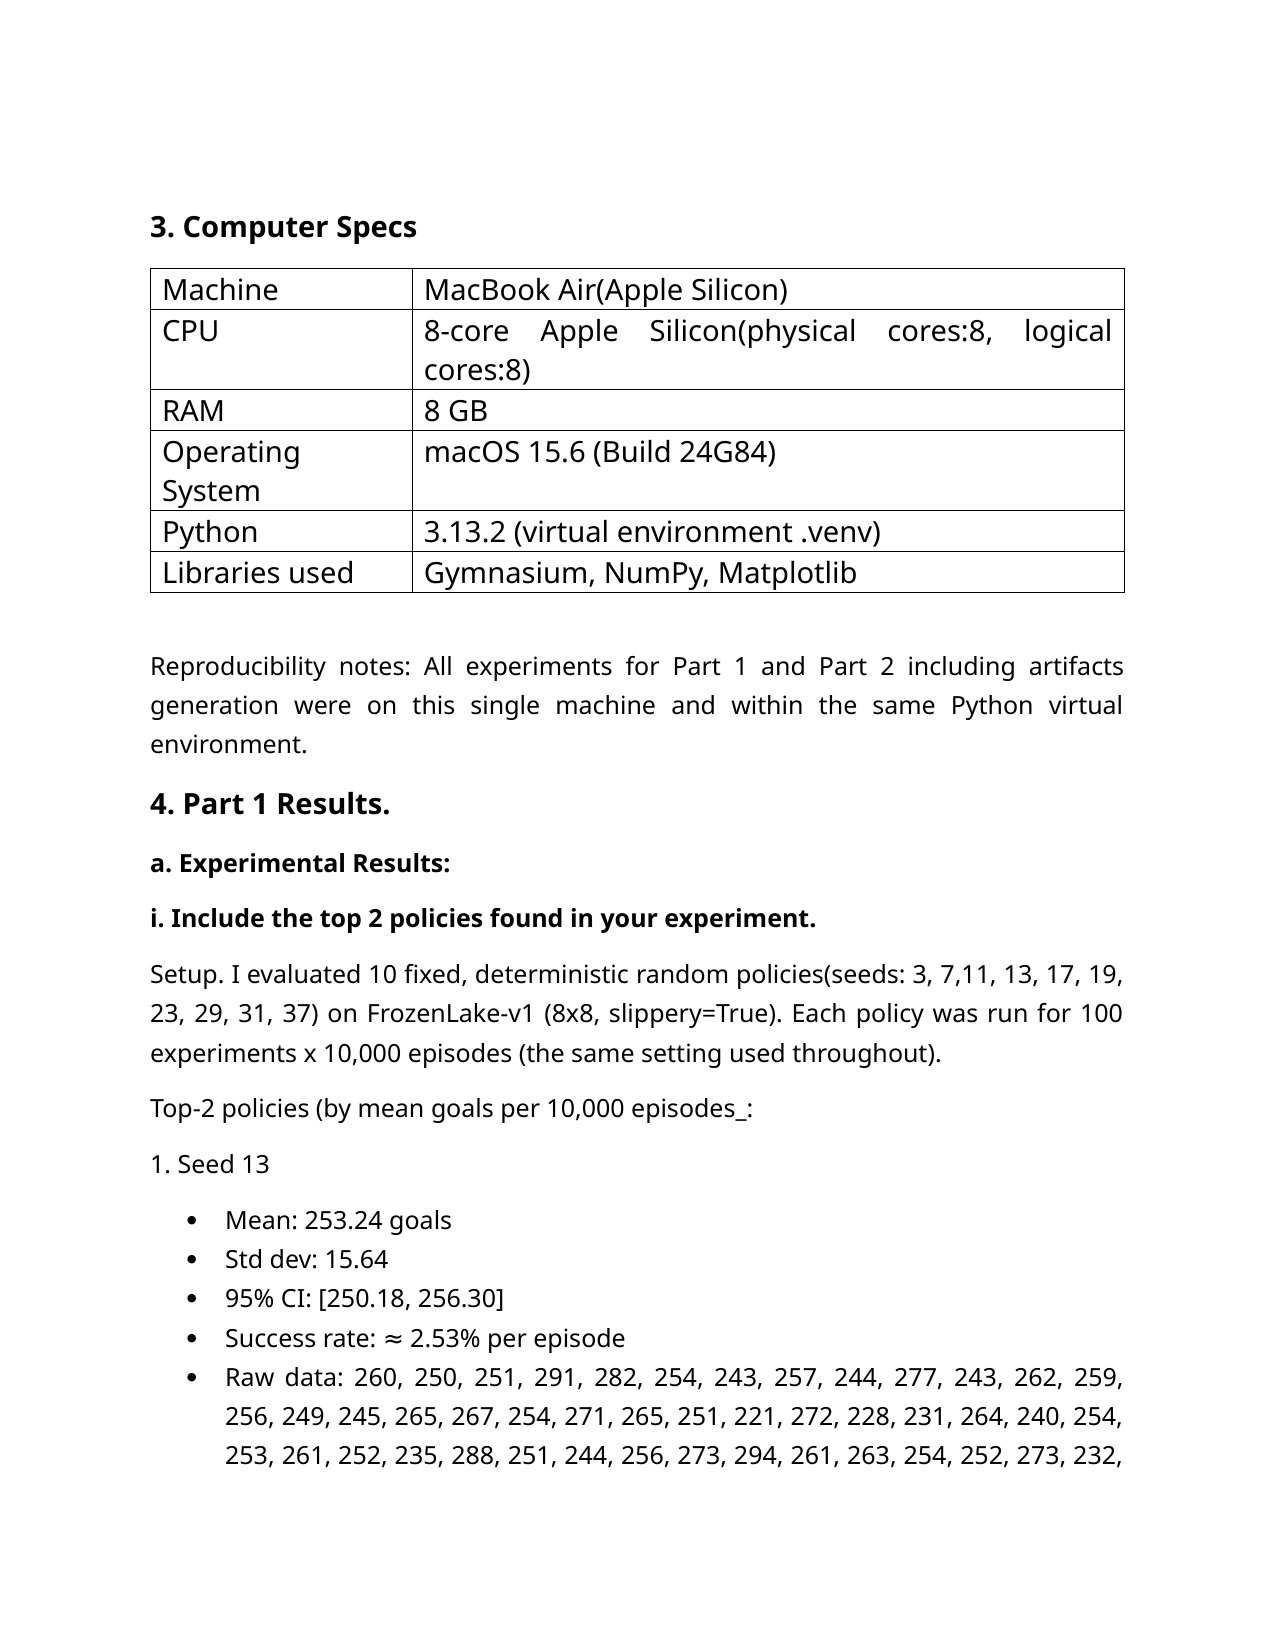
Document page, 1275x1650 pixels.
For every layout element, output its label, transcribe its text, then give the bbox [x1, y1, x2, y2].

table_cell Operating System [151, 431, 412, 510]
text Setup. I evaluated 10 fixed, deterministic random policies(seeds: 3, 7,11, 13, 17, 19, 23, 29, 31, 37) on FrozenLake-v1 (8x8, slippery=True). Each policy was run for 100 experiments x 10,000 episodes (the same setting used throughout). [150, 957, 1125, 1069]
list 95% CI: [250.18, 256.30] [187, 1281, 1125, 1315]
table_cell CPU [151, 310, 412, 389]
text 3. Computer Specs [150, 206, 1125, 246]
text Top-2 policies (by mean goals per 10,000 episodes_: [150, 1091, 1125, 1125]
list Success rate: ≈ 2.53% per episode [187, 1320, 1125, 1354]
text 4. Part 1 Results. [150, 783, 1125, 823]
table_cell Python [151, 511, 412, 551]
table_cell macOS 15.6 (Build 24G84) [413, 431, 1124, 510]
list Std dev: 15.64 [187, 1242, 1125, 1276]
table_cell 8-core Apple Silicon(physical cores:8, logical cores:8) [413, 310, 1124, 389]
table_header MacBook Air(Apple Silicon) [413, 269, 1124, 309]
list Mean: 253.24 goals [187, 1203, 1125, 1237]
table_cell Libraries used [151, 552, 412, 592]
text Reproducibility notes: All experiments for Part 1 and Part 2 including artifacts generation were on this single machine and within the same Python virtual environment. [150, 649, 1125, 761]
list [187, 1359, 1125, 1472]
table_cell 8 GB [413, 390, 1124, 430]
text a. Experimental Results: [150, 845, 1125, 879]
table_cell 3.13.2 (virtual environment .venv) [413, 511, 1124, 551]
table_header Machine [151, 269, 412, 309]
text 1. Seed 13 [150, 1147, 1125, 1181]
table_cell RAM [151, 390, 412, 430]
table_cell Gymnasium, NumPy, Matplotlib [413, 552, 1124, 592]
text i. Include the top 2 policies found in your experiment. [150, 901, 1125, 935]
